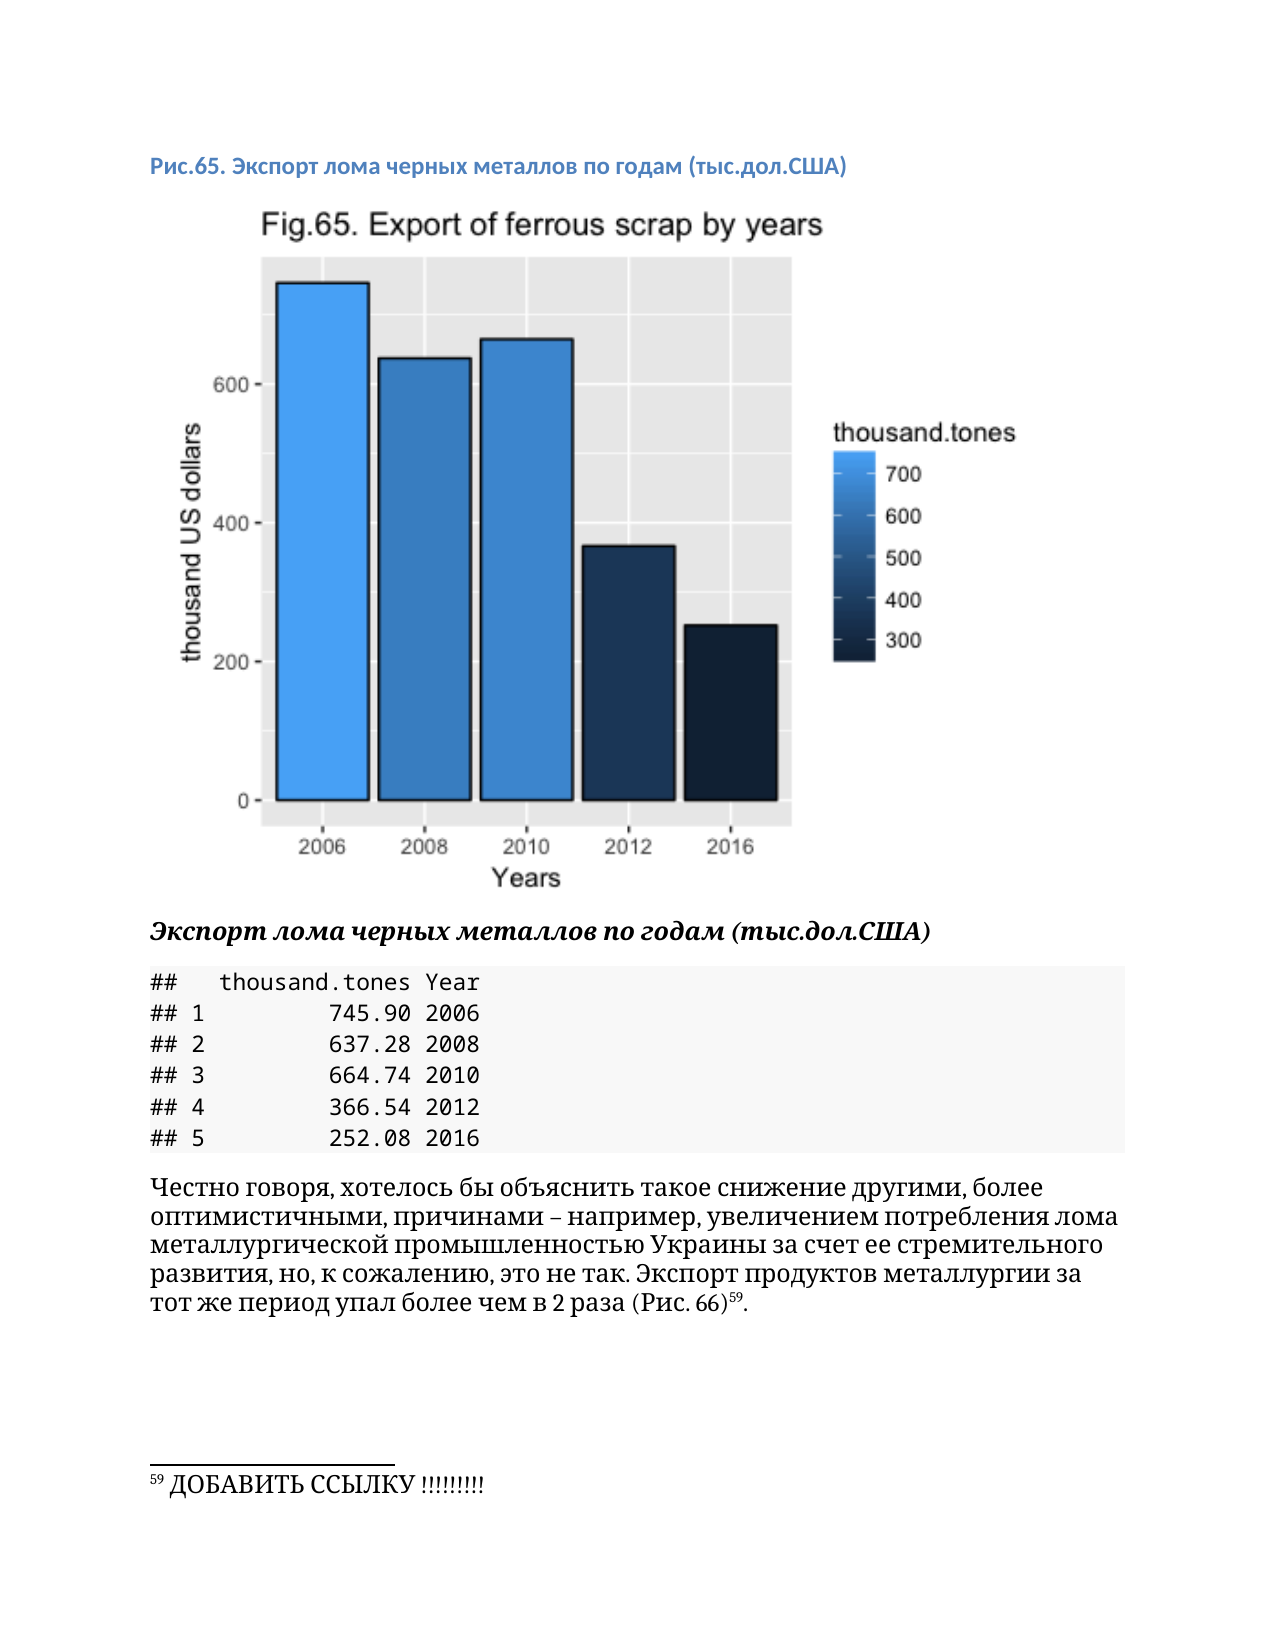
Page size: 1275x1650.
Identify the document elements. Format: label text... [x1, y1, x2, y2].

text Честно говоря, хотелось бы объяснить такое снижение другими, более оптимистичными, причинами – например, увеличением потребления лома металлургической промышленностью Украины за счет ее стремительного развития, но, к сожалению, это не так. Экспорт продуктов металлургии за тот же период упал более чем в 2 раза (Рис. 66). [150, 1174, 1125, 1318]
subtitle Рис.65. Экспорт лома черных металлов по годам (тыс.дол.США) [150, 150, 1125, 181]
picture [168, 199, 1044, 900]
text ## thousand.tones Year ## 1 745.90 2006 ## 2 637.28 2008 ## 3 664.74 2010 ## 4 366.54 2012 ## 5 252.08 2016 [150, 966, 1125, 1153]
text Экспорт лома черных металлов по годам (тыс.дол.США) [150, 918, 1125, 947]
